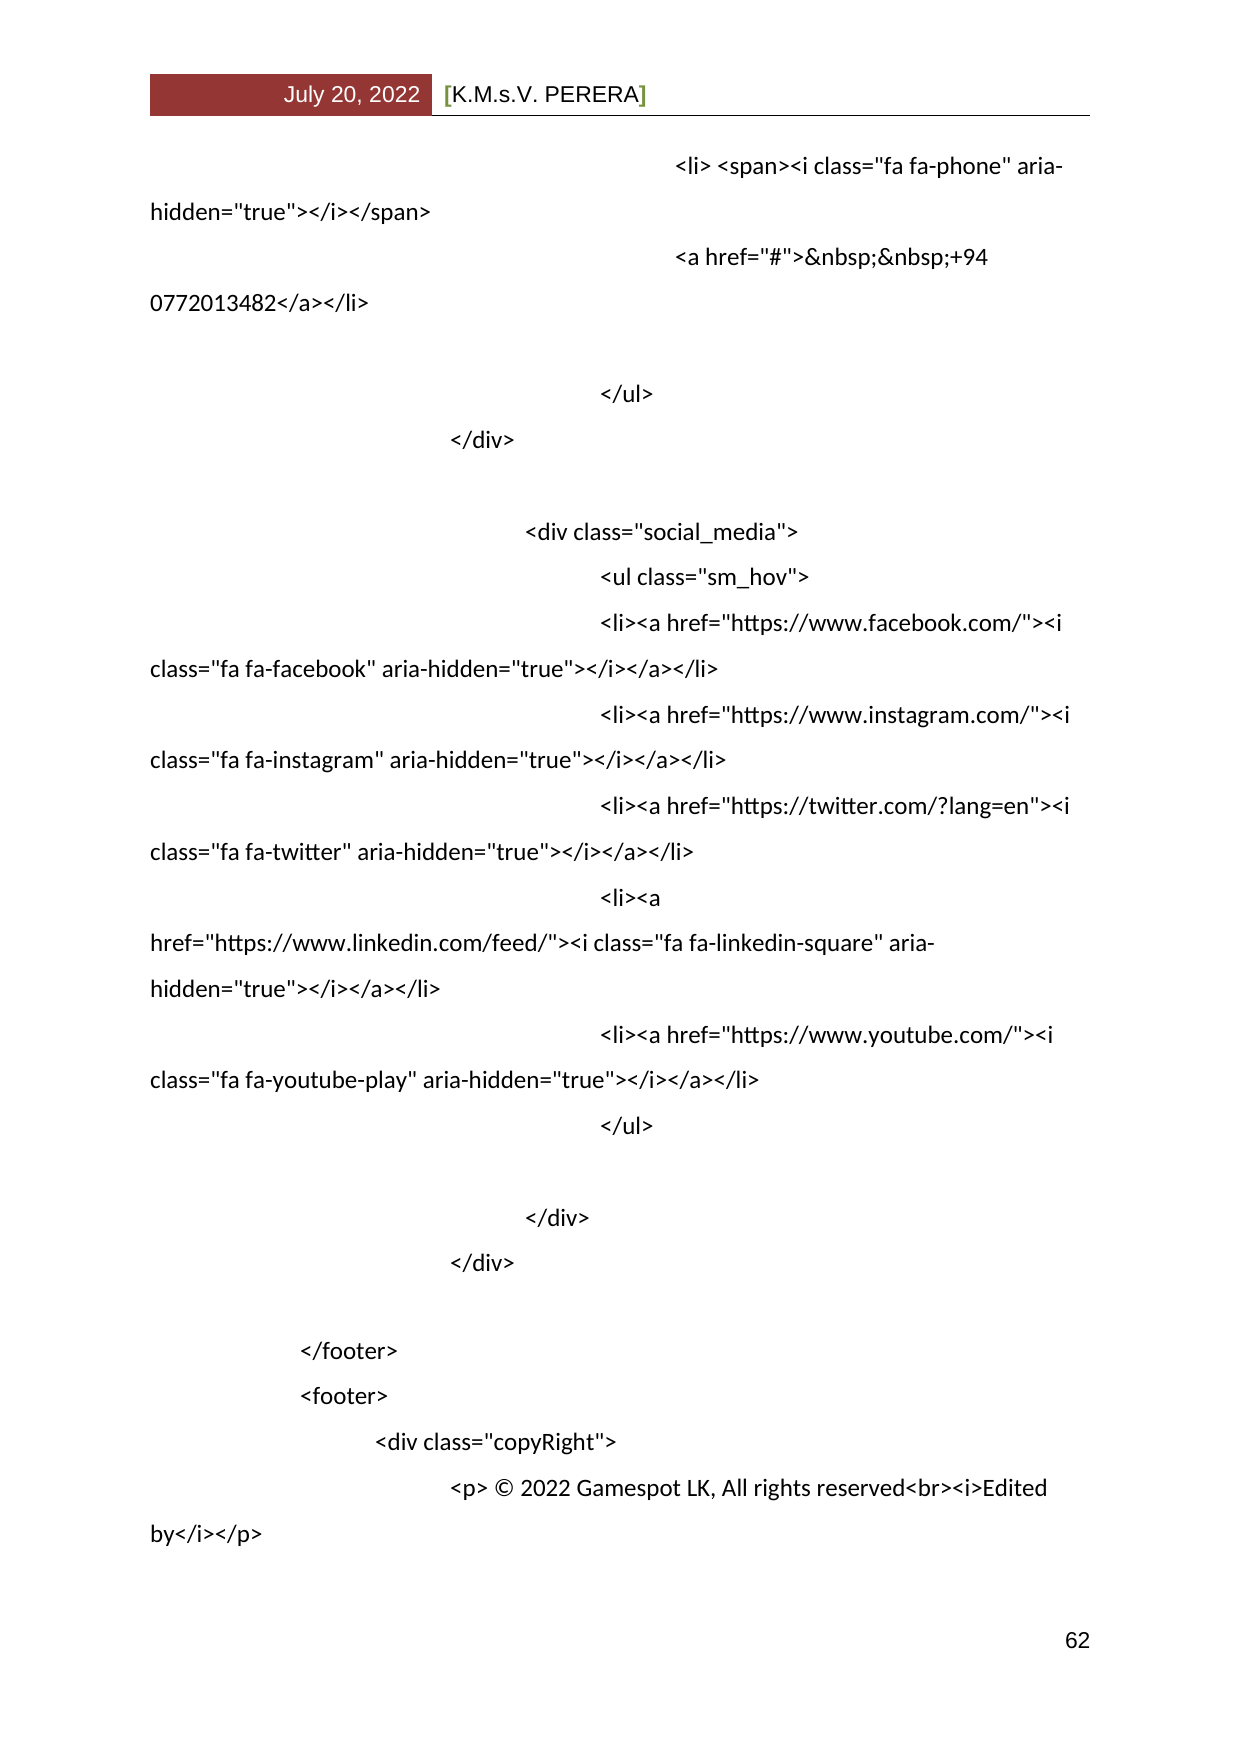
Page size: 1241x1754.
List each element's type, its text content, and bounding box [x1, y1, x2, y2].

text <div class="copyRight"> [150, 1426, 1090, 1457]
text <li> <span><i class="fa fa-phone" aria-hidden="true"></i></span> [150, 150, 1090, 226]
text <a href="#">&nbsp;&nbsp;+94 0772013482</a></li> [150, 241, 1090, 318]
text </ul> [150, 1110, 1090, 1141]
text <ul class="sm_hov"> [150, 562, 1090, 592]
text </div> [150, 424, 1090, 455]
text <footer> [150, 1381, 1090, 1411]
text </div> [150, 1247, 1090, 1278]
text <li><a href="https://twitter.com/?lang=en"><i class="fa fa-twitter" aria-hidden="true"></i></a></li> [150, 790, 1090, 866]
text </div> [150, 1202, 1090, 1232]
text <p> © 2022 Gamespot LK, All rights reserved<br><i>Edited by</i></p> [150, 1472, 1090, 1548]
text <li><a href="https://www.linkedin.com/feed/"><i class="fa fa-linkedin-square" aria-hidden="true"></i></a></li> [150, 882, 1090, 1004]
text <li><a href="https://www.youtube.com/"><i class="fa fa-youtube-play" aria-hidden="true"></i></a></li> [150, 1019, 1090, 1095]
text <div class="social_media"> [150, 516, 1090, 546]
text <li><a href="https://www.instagram.com/"><i class="fa fa-instagram" aria-hidden="true"></i></a></li> [150, 699, 1090, 775]
text </footer> [150, 1335, 1090, 1365]
text <li><a href="https://www.facebook.com/"><i class="fa fa-facebook" aria-hidden="true"></i></a></li> [150, 607, 1090, 683]
text </ul> [150, 379, 1090, 409]
